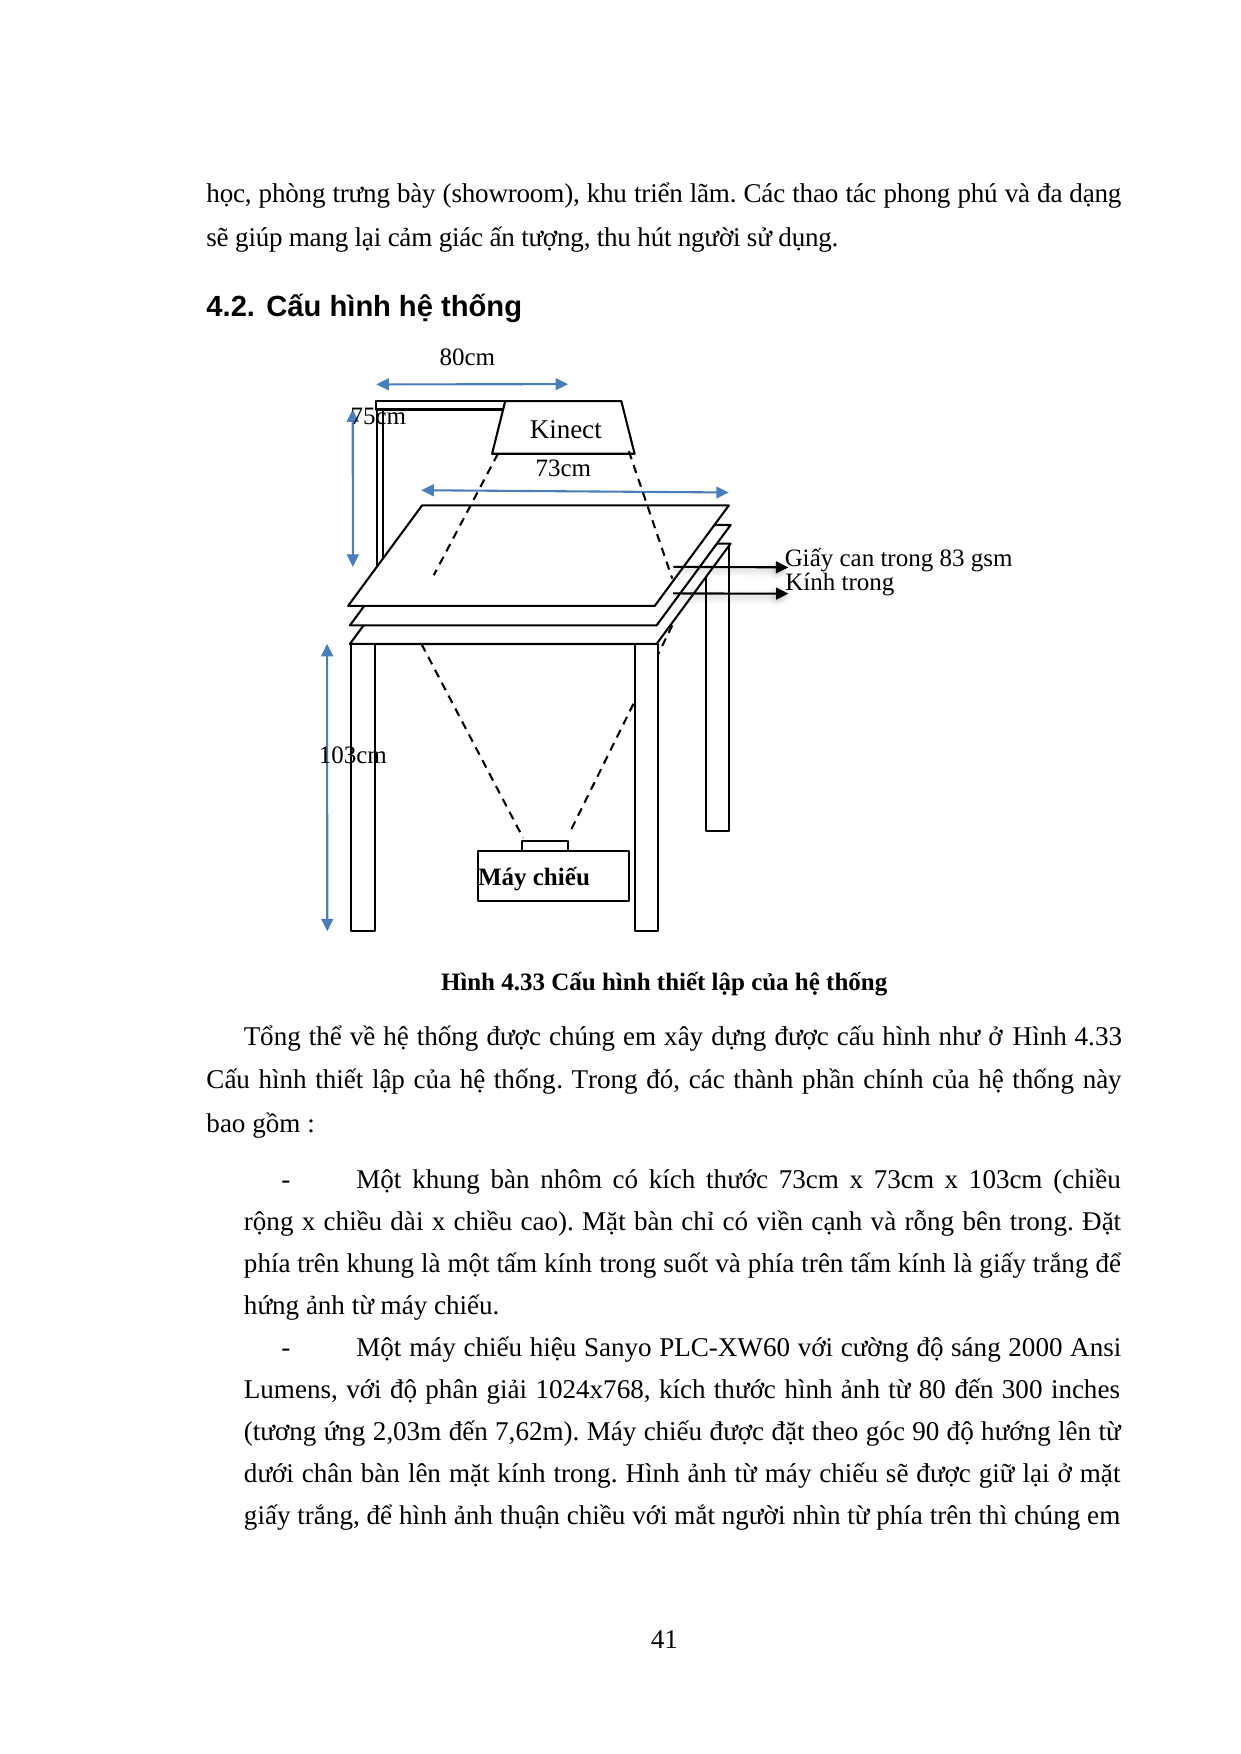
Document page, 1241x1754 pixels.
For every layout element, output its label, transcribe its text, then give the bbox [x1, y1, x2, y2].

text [244, 1331, 1122, 1530]
text Một khung bàn nhôm có kích thước 73cm x 73cm x 103cm (chiều rộng x chiều dài x chiều cao). Mặt bàn chỉ có viền cạnh và rỗng bên trong. Đặt phía trên khung là một tấm kính trong suốt và phía trên tấm kính là giấy trắng để hứng ảnh từ máy chiếu. [244, 1163, 1122, 1320]
subtitle Cấu hình hệ thống [206, 289, 1122, 323]
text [206, 177, 1122, 252]
